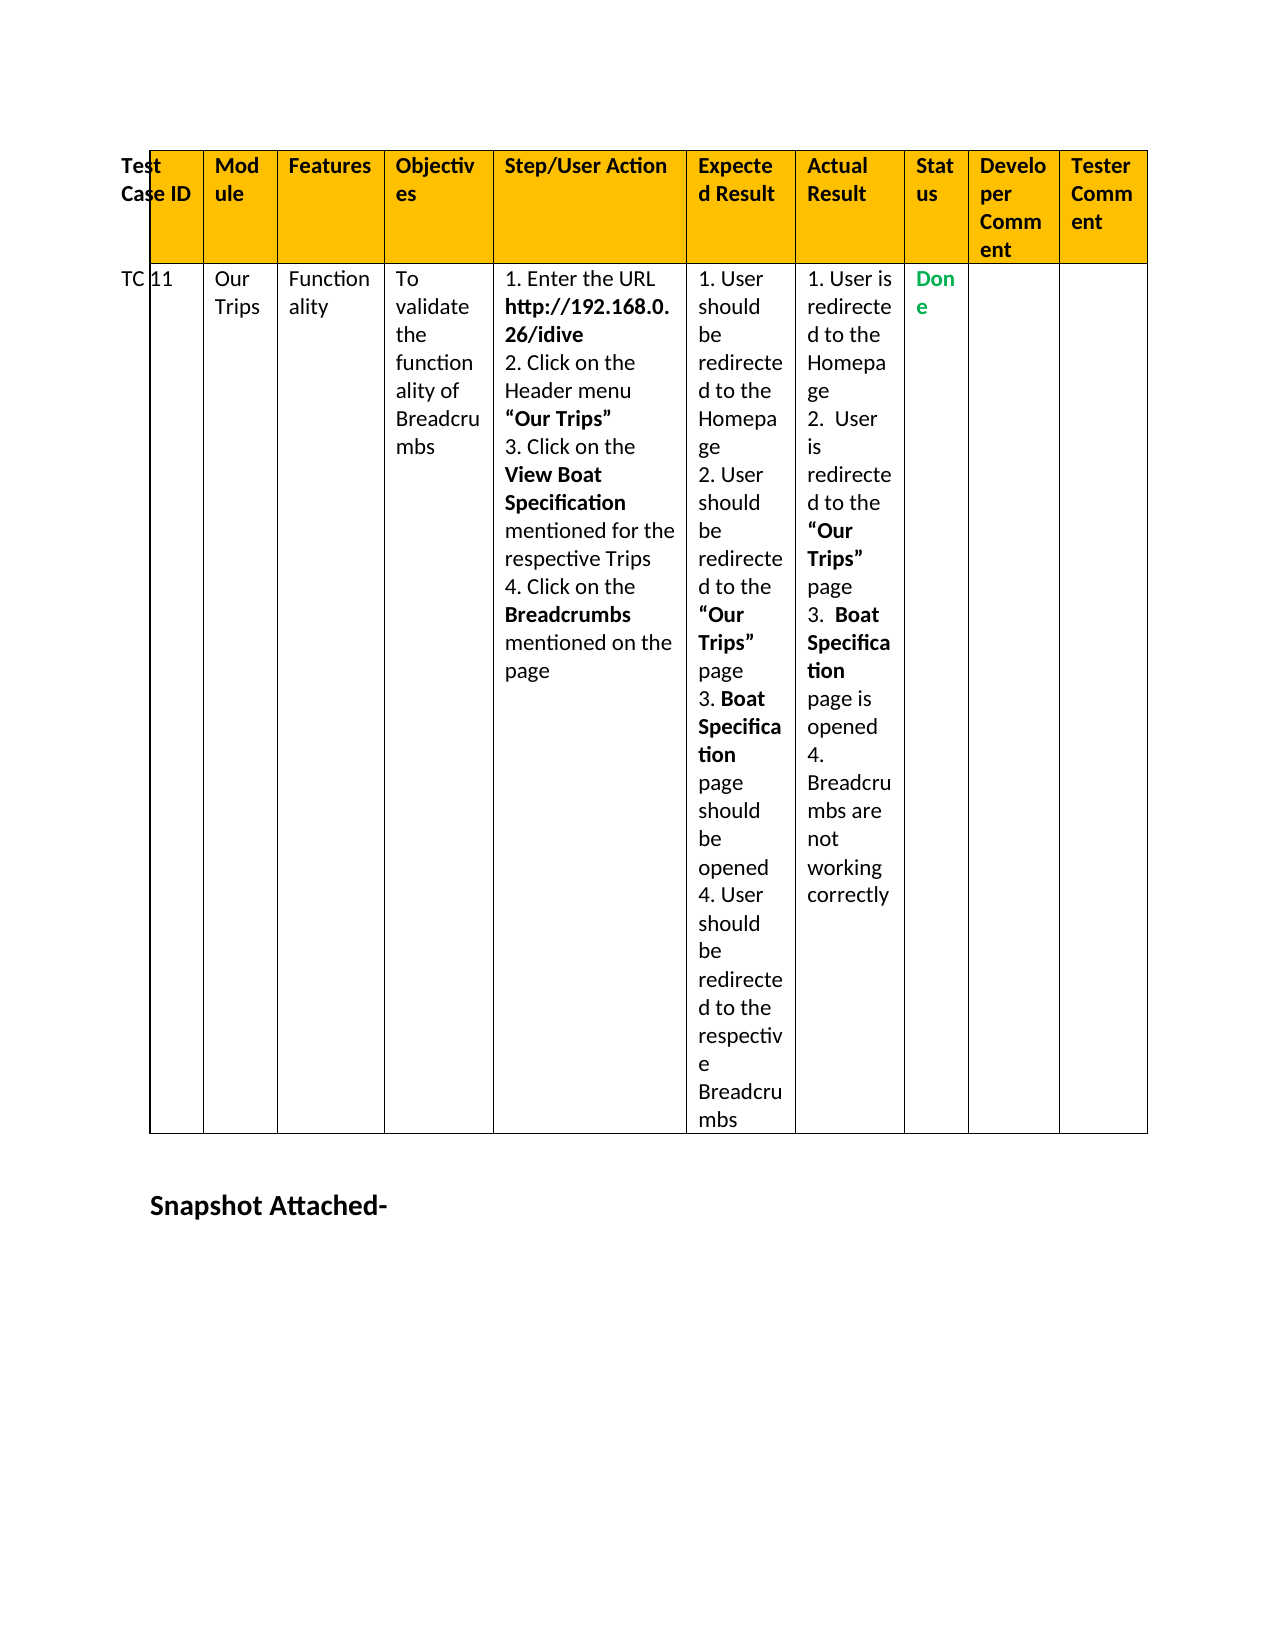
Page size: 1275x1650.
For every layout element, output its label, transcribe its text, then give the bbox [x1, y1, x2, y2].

table_header Expected Result [687, 151, 795, 263]
table_cell [969, 264, 1059, 1133]
table_cell To validate the functionality of Breadcrumbs [385, 264, 493, 1133]
text Snapshot Attached- [150, 1187, 1125, 1222]
table_header Status [905, 151, 968, 263]
table_header Tester Comment [1060, 151, 1147, 263]
table_cell [1060, 264, 1147, 1133]
table_header Step/User Action [494, 151, 686, 263]
table_header Features [278, 151, 384, 263]
table_header Module [204, 151, 277, 263]
table_cell Functionality [278, 264, 384, 1133]
table_header Actual Result [796, 151, 904, 263]
table_header Objectives [385, 151, 493, 263]
table_cell Done [905, 264, 968, 1133]
table_cell 1. User should be redirected to the Homepage 2. User should be redirected to the “Our Trips” page 3. Boat Specification page should be opened 4. User should be redirected to the respective Breadcrumbs [687, 264, 795, 1133]
table_cell 1. Enter the URL http://192.168.0.26/idive 2. Click on the Header menu “Our Trips” 3. Click on the View Boat Specification mentioned for the respective Trips 4. Click on the Breadcrumbs mentioned on the page [494, 264, 686, 1133]
table_cell 1. User is redirected to the Homepage 2. User is redirected to the “Our Trips” page 3. Boat Specification page is opened 4. Breadcrumbs are not working correctly [796, 264, 904, 1133]
table_header Test Case ID [151, 151, 203, 263]
table_header Developer Comment [969, 151, 1059, 263]
table_cell Our Trips [204, 264, 277, 1133]
table_cell TC 11 [151, 264, 203, 1133]
